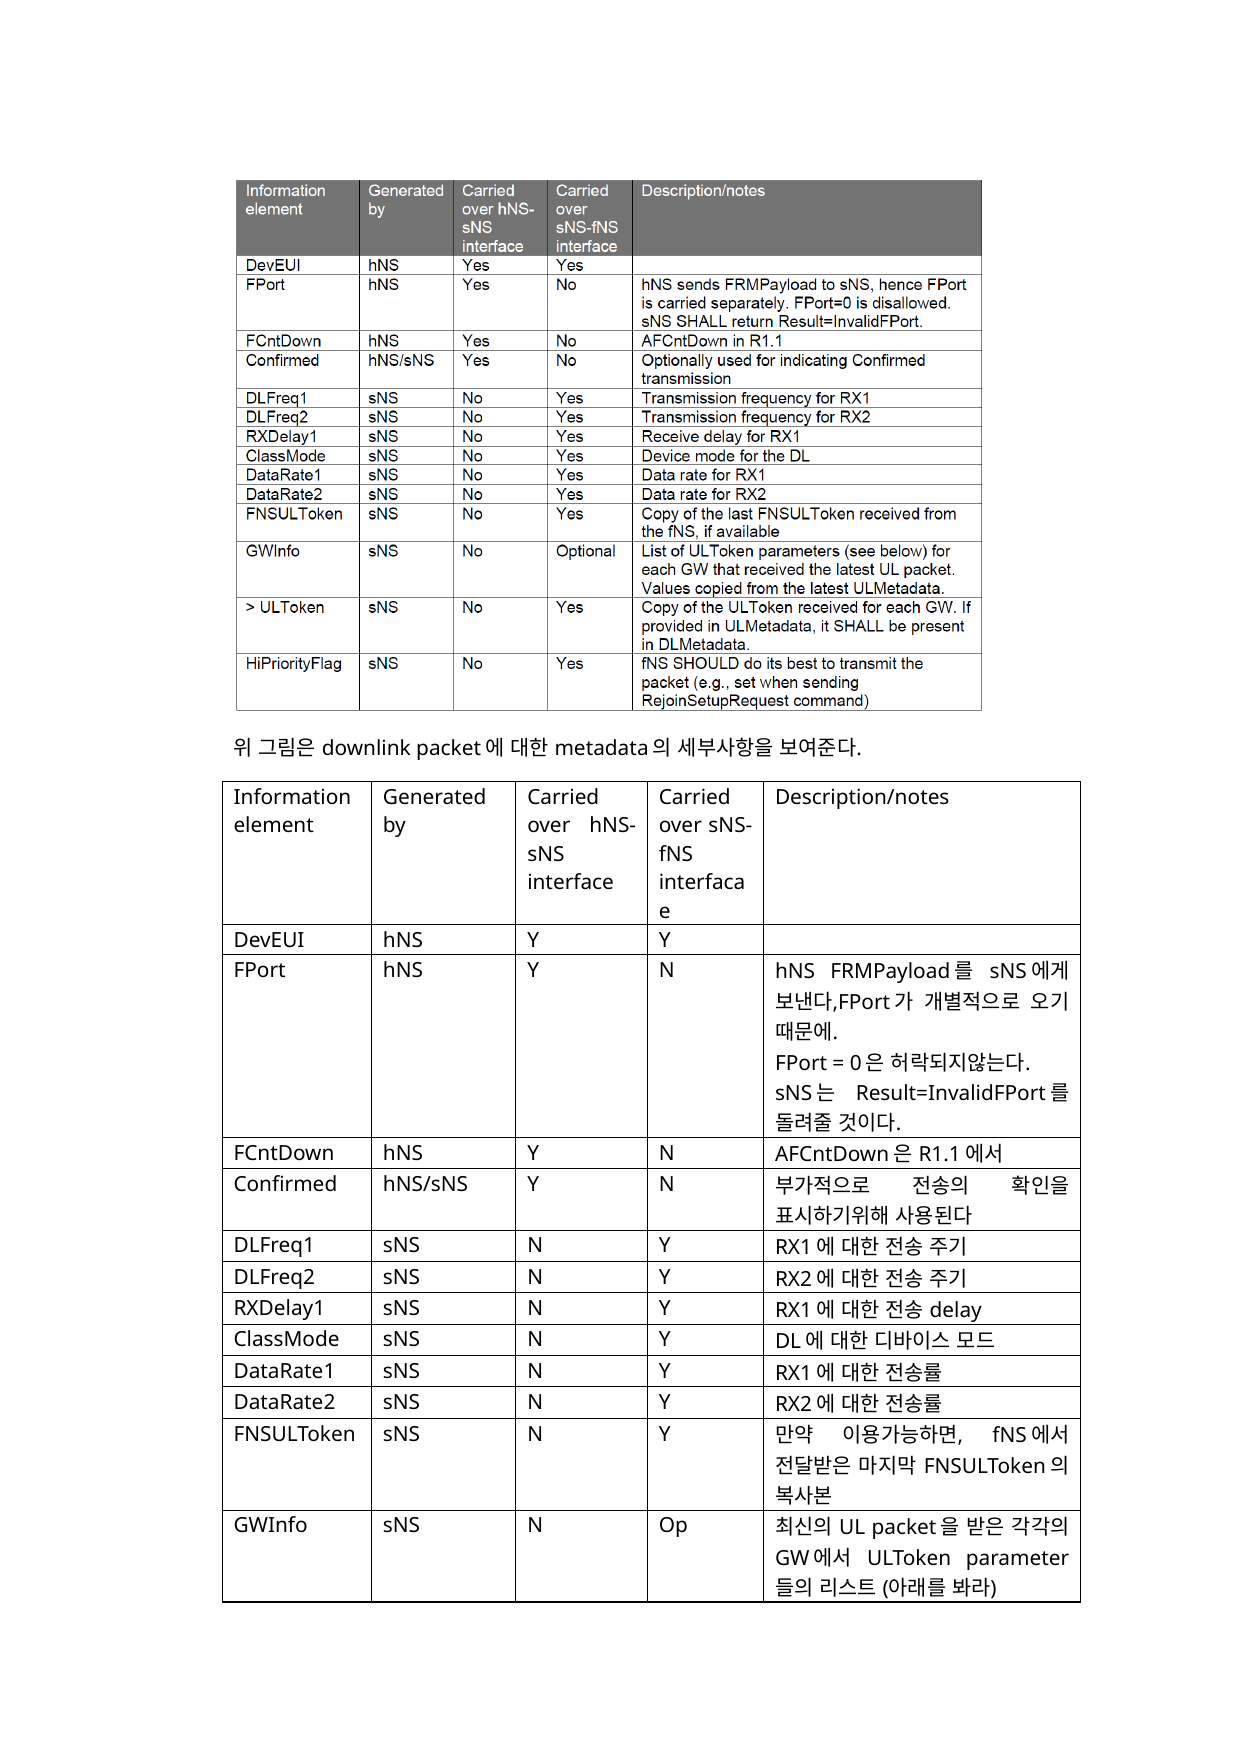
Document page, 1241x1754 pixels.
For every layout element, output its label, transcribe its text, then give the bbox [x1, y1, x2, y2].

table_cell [764, 1511, 1080, 1601]
table_cell Y [516, 925, 647, 954]
table_cell DLFreq2 [223, 1262, 371, 1292]
table_cell Y [648, 1419, 763, 1509]
table_cell Y [648, 1356, 763, 1386]
table_cell Y [516, 1138, 647, 1168]
table_cell sNS [372, 1356, 515, 1386]
table_cell DLFreq1 [223, 1231, 371, 1261]
table_cell N [516, 1511, 647, 1601]
table_cell ClassMode [223, 1325, 371, 1355]
table_cell hNS [372, 955, 515, 1137]
table_cell Y [648, 925, 763, 954]
table_cell DataRate1 [223, 1356, 371, 1386]
table_cell RX1에 대한 전송 delay [764, 1293, 1080, 1323]
table_cell N [516, 1387, 647, 1418]
table_cell N [516, 1262, 647, 1292]
table_cell N [516, 1419, 647, 1509]
table_cell Y [648, 1325, 763, 1355]
table_cell hNS/sNS [372, 1169, 515, 1229]
table_cell hNS [372, 1138, 515, 1168]
table_header Carried over hNS- sNS interface [516, 782, 647, 924]
table_cell N [648, 1138, 763, 1168]
table_cell RXDelay1 [223, 1293, 371, 1323]
table_cell Y [648, 1387, 763, 1418]
picture [233, 177, 985, 713]
table_header Generated by [372, 782, 515, 924]
table_cell RX2에 대한 전송 주기 [764, 1262, 1080, 1292]
table_cell FPort [223, 955, 371, 1137]
table_cell GWInfo [223, 1511, 371, 1601]
table_cell N [648, 1169, 763, 1229]
table_cell hNS FRMPayload를 sNS에게 보낸다,FPort가 개별적으로 오기 때문에. FPort = 0은 허락되지않는다. sNS는 Result=InvalidFPort를 돌려줄 것이다. [764, 955, 1080, 1137]
table_cell RX2에 대한 전송률 [764, 1387, 1080, 1418]
table_cell DL에 대한 디바이스 모드 [764, 1325, 1080, 1355]
table_cell AFCntDown은 R1.1에서 [764, 1138, 1080, 1168]
table_cell Y [516, 955, 647, 1137]
table_cell DevEUI [223, 925, 371, 954]
table_cell sNS [372, 1511, 515, 1601]
table_cell Op [648, 1511, 763, 1601]
table_cell N [516, 1325, 647, 1355]
table_cell FNSULToken [223, 1419, 371, 1509]
table_cell 만약 이용가능하면, fNS에서 전달받은 마지막 FNSULToken의 복사본 [764, 1419, 1080, 1509]
table_cell sNS [372, 1293, 515, 1323]
table_cell sNS [372, 1419, 515, 1509]
text 위 그림은 downlink packet에 대한 metadata의 세부사항을 보여준다. [233, 732, 1090, 762]
table_cell [764, 925, 1080, 954]
table_cell N [516, 1293, 647, 1323]
table_cell sNS [372, 1231, 515, 1261]
table_cell RX1에 대한 전송률 [764, 1356, 1080, 1386]
table_cell Y [648, 1293, 763, 1323]
table_cell sNS [372, 1387, 515, 1418]
table_cell N [516, 1356, 647, 1386]
table_cell sNS [372, 1262, 515, 1292]
table_cell N [648, 955, 763, 1137]
table_cell Y [516, 1169, 647, 1229]
table_cell sNS [372, 1325, 515, 1355]
table_cell hNS [372, 925, 515, 954]
table_header Description/notes [764, 782, 1080, 924]
table_header Information element [223, 782, 371, 924]
table_cell N [516, 1231, 647, 1261]
table_cell 부가적으로 전송의 확인을 표시하기위해 사용된다 [764, 1169, 1080, 1229]
table_cell Y [648, 1231, 763, 1261]
table_cell Confirmed [223, 1169, 371, 1229]
table_cell RX1에 대한 전송 주기 [764, 1231, 1080, 1261]
table_header Carried over sNS-fNS interfacae [648, 782, 763, 924]
table_cell FCntDown [223, 1138, 371, 1168]
table_cell DataRate2 [223, 1387, 371, 1418]
table_cell Y [648, 1262, 763, 1292]
